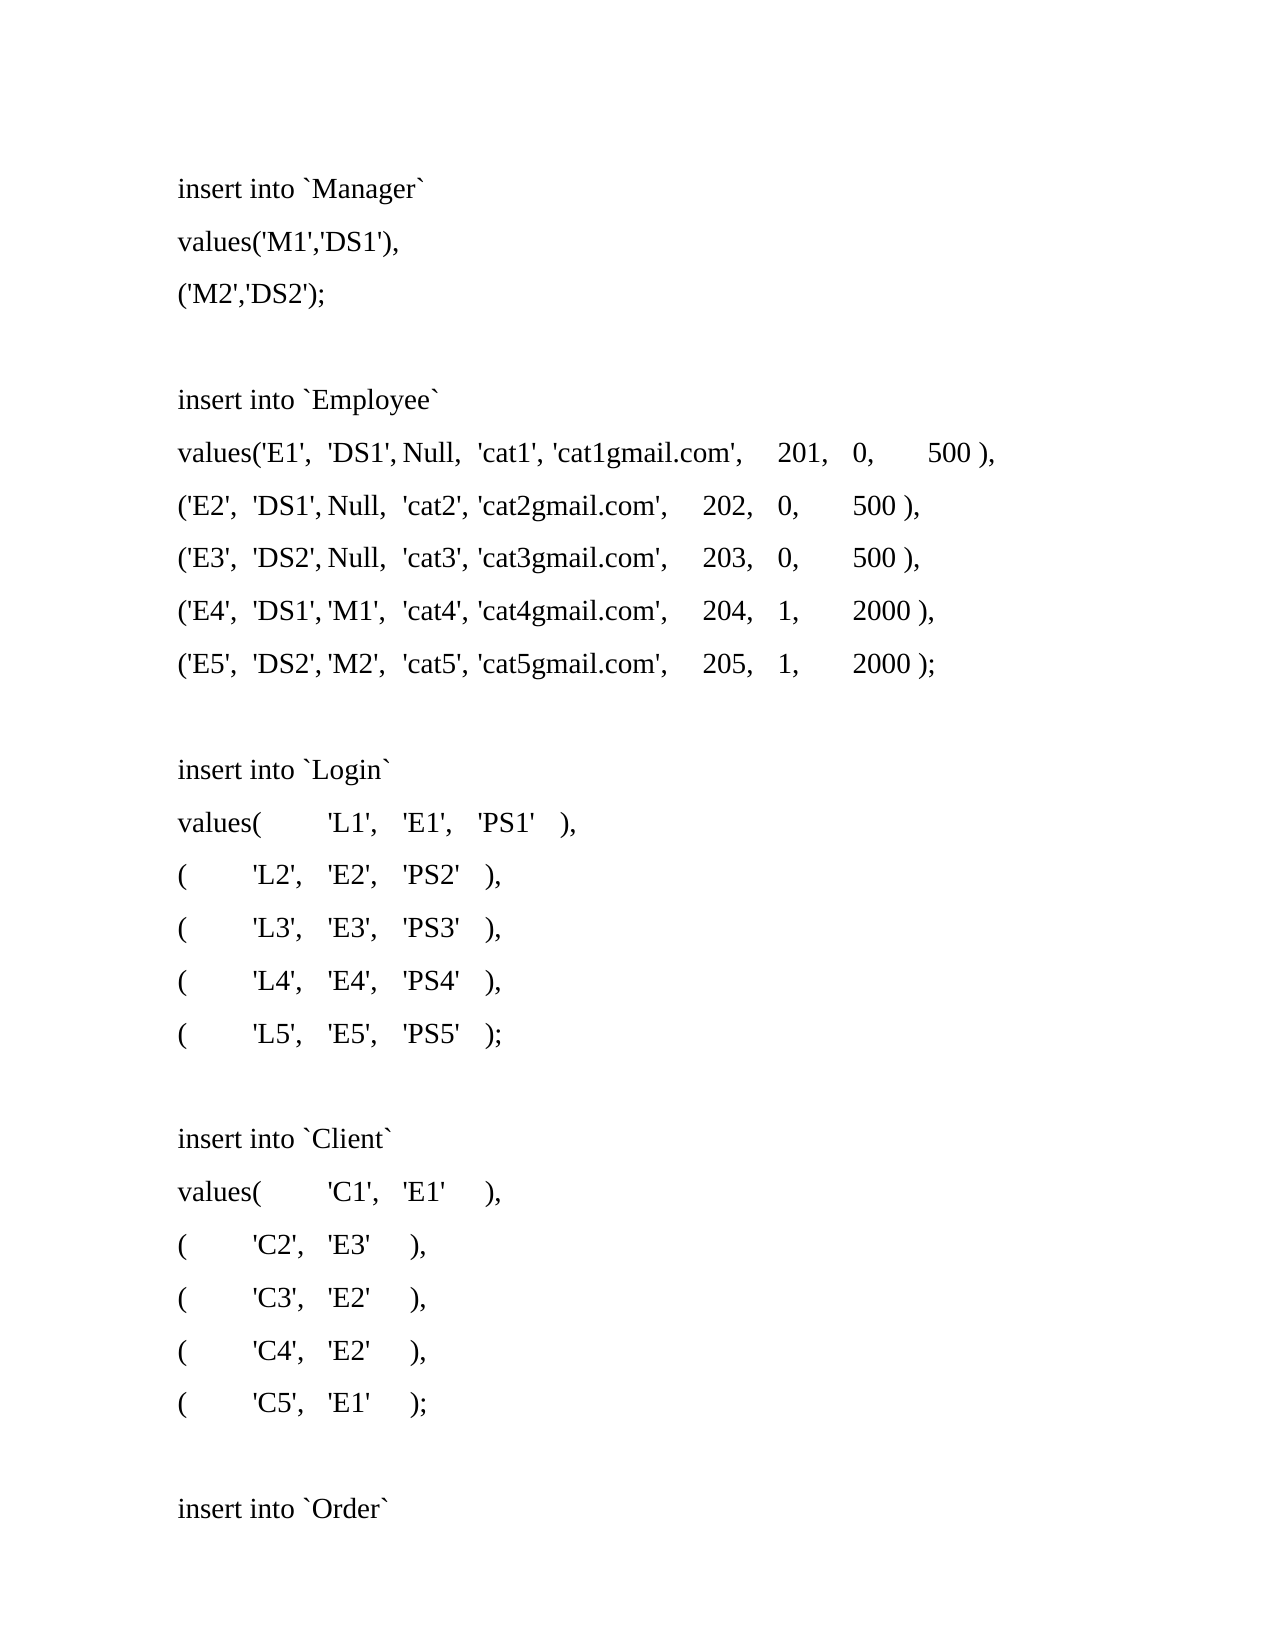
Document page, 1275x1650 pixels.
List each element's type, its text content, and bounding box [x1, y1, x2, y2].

text insert into `Manager` [177, 171, 1157, 204]
text insert into `Order` [177, 1491, 1157, 1525]
text ( 'C2', 'E3' ), [177, 1227, 1157, 1261]
text values( 'L1', 'E1', 'PS1' ), [177, 805, 1157, 838]
text ( 'L3', 'E3', 'PS3' ), [177, 910, 1157, 944]
text values('M1','DS1'), [177, 224, 1157, 257]
text insert into `Employee` [177, 382, 1157, 416]
text ('E4', 'DS1', 'M1', 'cat4', 'cat4gmail.com', 204, 1, 2000 ), [177, 593, 1157, 627]
text ( 'C5', 'E1' ); [177, 1386, 1157, 1419]
text ('E2', 'DS1', Null, 'cat2', 'cat2gmail.com', 202, 0, 500 ), [177, 488, 1157, 521]
text ( 'C4', 'E2' ), [177, 1333, 1157, 1366]
text values('E1', 'DS1', Null, 'cat1', 'cat1gmail.com', 201, 0, 500 ), [177, 435, 1157, 468]
text ( 'L4', 'E4', 'PS4' ), [177, 963, 1157, 997]
text ('E5', 'DS2', 'M2', 'cat5', 'cat5gmail.com', 205, 1, 2000 ); [177, 646, 1157, 680]
text insert into `Login` [177, 752, 1157, 785]
text values( 'C1', 'E1' ), [177, 1174, 1157, 1208]
text ( 'L2', 'E2', 'PS2' ), [177, 857, 1157, 891]
text insert into `Client` [177, 1122, 1157, 1155]
text ( 'L5', 'E5', 'PS5' ); [177, 1016, 1157, 1049]
text ('M2','DS2'); [177, 277, 1157, 310]
text ( 'C3', 'E2' ), [177, 1280, 1157, 1313]
text ('E3', 'DS2', Null, 'cat3', 'cat3gmail.com', 203, 0, 500 ), [177, 541, 1157, 574]
